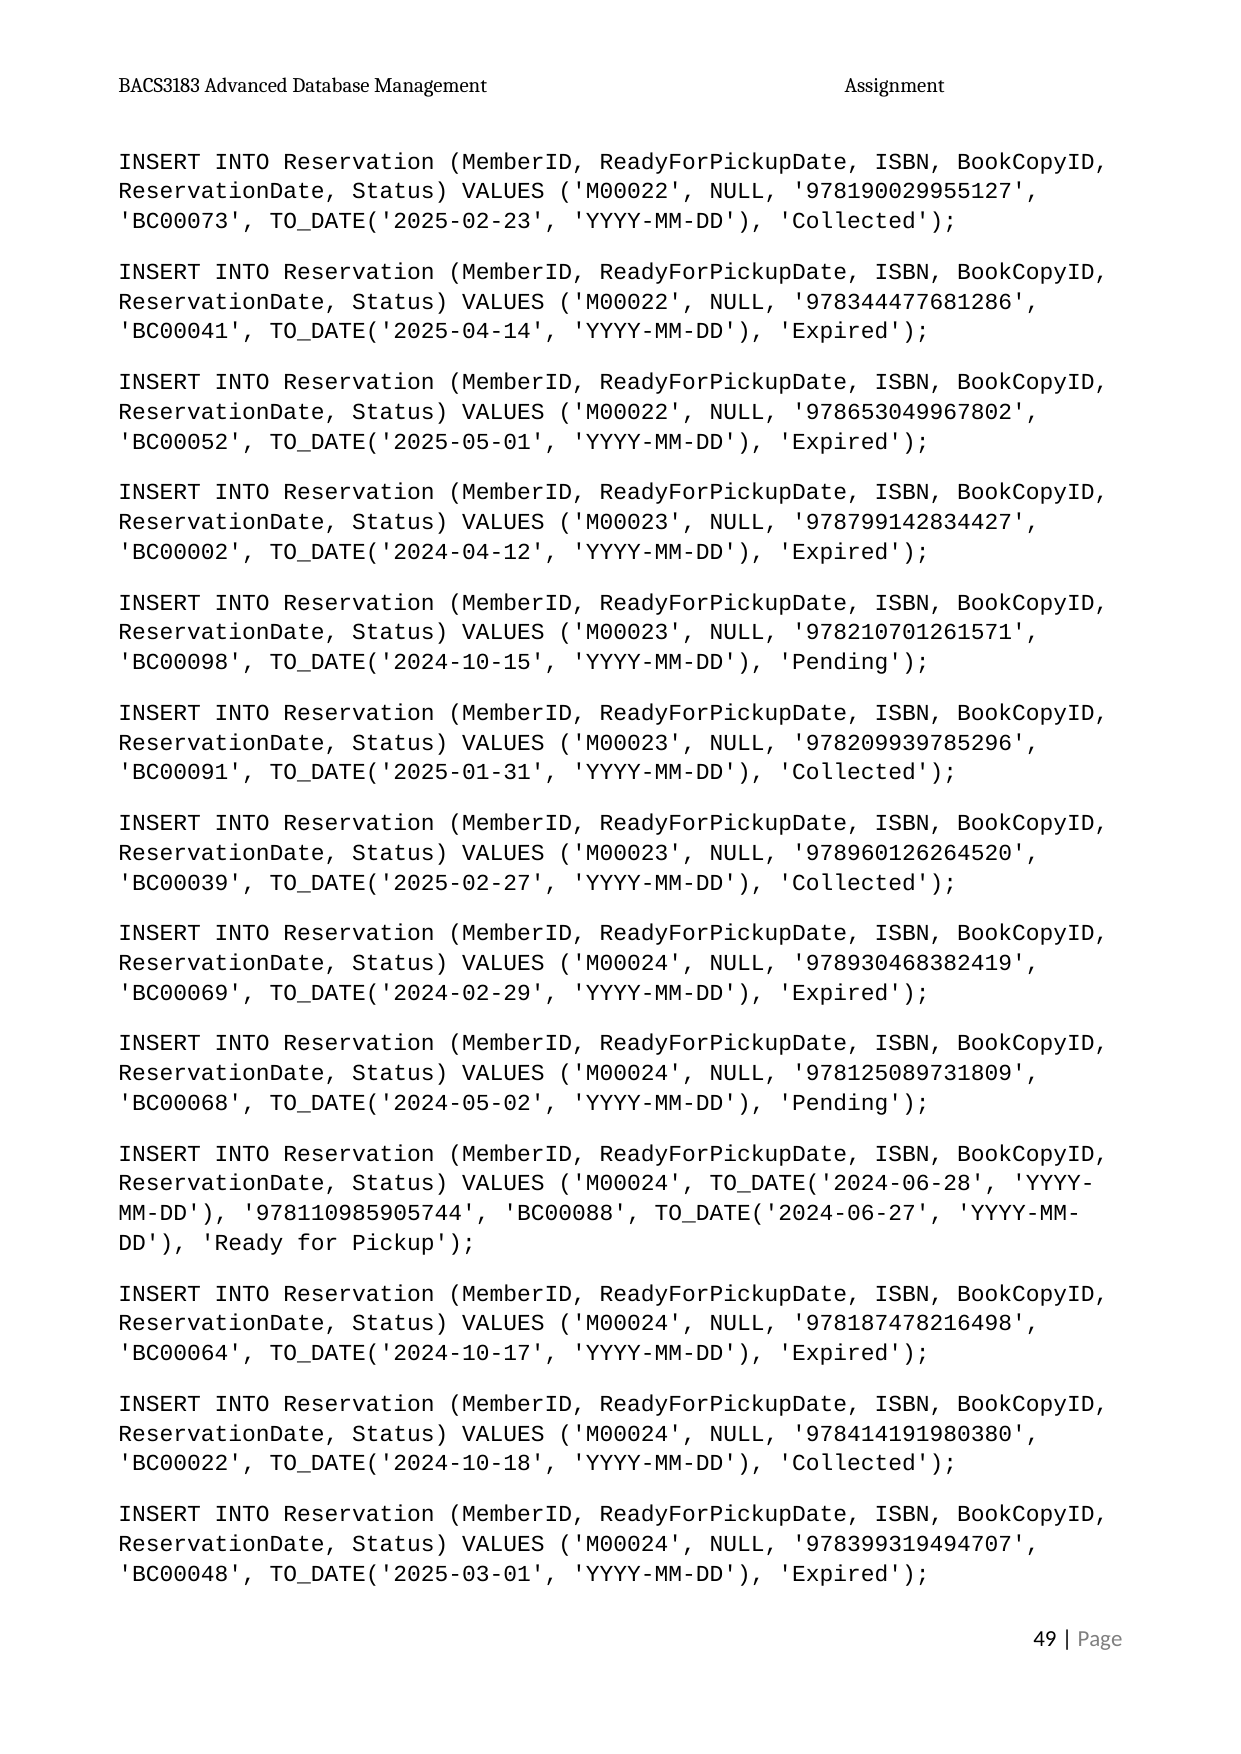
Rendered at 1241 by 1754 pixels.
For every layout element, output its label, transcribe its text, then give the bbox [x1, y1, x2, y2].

text INSERT INTO Reservation (MemberID, ReadyForPickupDate, ISBN, BookCopyID, ReservationDate, Status) VALUES ('M00022', NULL, '978190029955127', 'BC00073', TO_DATE('2025-02-23', 'YYYY-MM-DD'), 'Collected'); [118, 150, 1122, 236]
text INSERT INTO Reservation (MemberID, ReadyForPickupDate, ISBN, BookCopyID, ReservationDate, Status) VALUES ('M00024', NULL, '978187478216498', 'BC00064', TO_DATE('2024-10-17', 'YYYY-MM-DD'), 'Expired'); [118, 1282, 1122, 1367]
text INSERT INTO Reservation (MemberID, ReadyForPickupDate, ISBN, BookCopyID, ReservationDate, Status) VALUES ('M00024', NULL, '978399319494707', 'BC00048', TO_DATE('2025-03-01', 'YYYY-MM-DD'), 'Expired'); [118, 1502, 1122, 1588]
text INSERT INTO Reservation (MemberID, ReadyForPickupDate, ISBN, BookCopyID, ReservationDate, Status) VALUES ('M00024', NULL, '978930468382419', 'BC00069', TO_DATE('2024-02-29', 'YYYY-MM-DD'), 'Expired'); [118, 921, 1122, 1007]
text INSERT INTO Reservation (MemberID, ReadyForPickupDate, ISBN, BookCopyID, ReservationDate, Status) VALUES ('M00023', NULL, '978799142834427', 'BC00002', TO_DATE('2024-04-12', 'YYYY-MM-DD'), 'Expired'); [118, 481, 1122, 566]
text INSERT INTO Reservation (MemberID, ReadyForPickupDate, ISBN, BookCopyID, ReservationDate, Status) VALUES ('M00024', NULL, '978125089731809', 'BC00068', TO_DATE('2024-05-02', 'YYYY-MM-DD'), 'Pending'); [118, 1032, 1122, 1117]
text INSERT INTO Reservation (MemberID, ReadyForPickupDate, ISBN, BookCopyID, ReservationDate, Status) VALUES ('M00023', NULL, '978209939785296', 'BC00091', TO_DATE('2025-01-31', 'YYYY-MM-DD'), 'Collected'); [118, 701, 1122, 787]
text INSERT INTO Reservation (MemberID, ReadyForPickupDate, ISBN, BookCopyID, ReservationDate, Status) VALUES ('M00024', TO_DATE('2024-06-28', 'YYYY-MM-DD'), '978110985905744', 'BC00088', TO_DATE('2024-06-27', 'YYYY-MM-DD'), 'Ready for Pickup'); [118, 1142, 1122, 1257]
text INSERT INTO Reservation (MemberID, ReadyForPickupDate, ISBN, BookCopyID, ReservationDate, Status) VALUES ('M00023', NULL, '978210701261571', 'BC00098', TO_DATE('2024-10-15', 'YYYY-MM-DD'), 'Pending'); [118, 591, 1122, 676]
text INSERT INTO Reservation (MemberID, ReadyForPickupDate, ISBN, BookCopyID, ReservationDate, Status) VALUES ('M00022', NULL, '978653049967802', 'BC00052', TO_DATE('2025-05-01', 'YYYY-MM-DD'), 'Expired'); [118, 370, 1122, 456]
text INSERT INTO Reservation (MemberID, ReadyForPickupDate, ISBN, BookCopyID, ReservationDate, Status) VALUES ('M00024', NULL, '978414191980380', 'BC00022', TO_DATE('2024-10-18', 'YYYY-MM-DD'), 'Collected'); [118, 1392, 1122, 1478]
text INSERT INTO Reservation (MemberID, ReadyForPickupDate, ISBN, BookCopyID, ReservationDate, Status) VALUES ('M00022', NULL, '978344477681286', 'BC00041', TO_DATE('2025-04-14', 'YYYY-MM-DD'), 'Expired'); [118, 260, 1122, 346]
text INSERT INTO Reservation (MemberID, ReadyForPickupDate, ISBN, BookCopyID, ReservationDate, Status) VALUES ('M00023', NULL, '978960126264520', 'BC00039', TO_DATE('2025-02-27', 'YYYY-MM-DD'), 'Collected'); [118, 811, 1122, 897]
